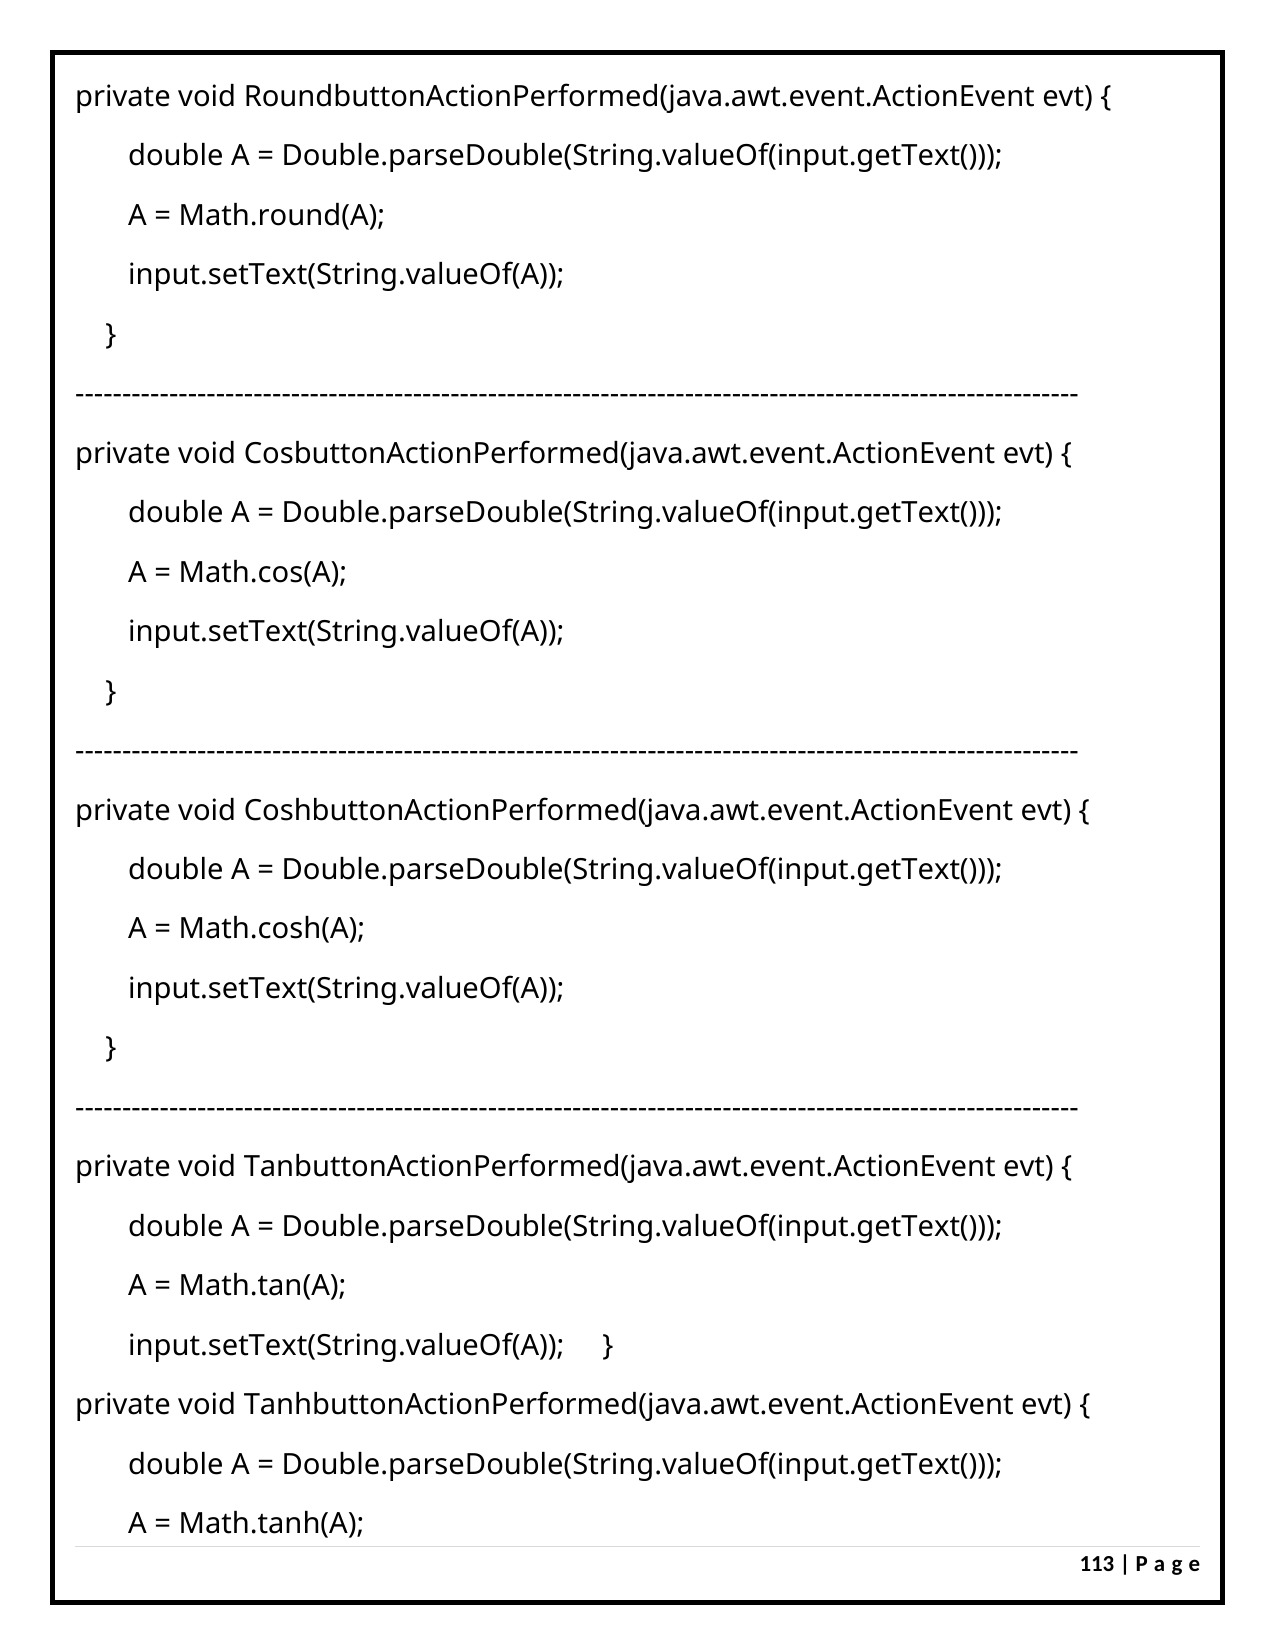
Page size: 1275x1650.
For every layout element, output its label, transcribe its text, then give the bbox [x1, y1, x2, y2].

text private void TanbuttonActionPerformed(java.awt.event.ActionEvent evt) { [75, 1146, 1200, 1185]
text double A = Double.parseDouble(String.valueOf(input.getText())); [75, 134, 1200, 174]
text private void TanhbuttonActionPerformed(java.awt.event.ActionEvent evt) { [75, 1383, 1200, 1423]
text A = Math.tan(A); [75, 1264, 1200, 1304]
text double A = Double.parseDouble(String.valueOf(input.getText())); [75, 1443, 1200, 1483]
text A = Math.cosh(A); [75, 908, 1200, 947]
text double A = Double.parseDouble(String.valueOf(input.getText())); [75, 848, 1200, 888]
text } [75, 313, 1200, 353]
text private void CoshbuttonActionPerformed(java.awt.event.ActionEvent evt) { [75, 789, 1200, 828]
text input.setText(String.valueOf(A)); [75, 967, 1200, 1007]
text A = Math.round(A); [75, 194, 1200, 234]
text input.setText(String.valueOf(A)); } [75, 1324, 1200, 1364]
text A = Math.tanh(A); [75, 1502, 1200, 1542]
text double A = Double.parseDouble(String.valueOf(input.getText())); [75, 1205, 1200, 1245]
text ----------------------------------------------------------------------------------------------------------- [75, 729, 1200, 769]
text private void CosbuttonActionPerformed(java.awt.event.ActionEvent evt) { [75, 432, 1200, 472]
text double A = Double.parseDouble(String.valueOf(input.getText())); [75, 491, 1200, 531]
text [75, 372, 1200, 412]
text private void RoundbuttonActionPerformed(java.awt.event.ActionEvent evt) { [75, 75, 1200, 115]
text } [75, 670, 1200, 709]
text ----------------------------------------------------------------------------------------------------------- [75, 1086, 1200, 1126]
text input.setText(String.valueOf(A)); [75, 610, 1200, 650]
text } [75, 1027, 1200, 1066]
text input.setText(String.valueOf(A)); [75, 253, 1200, 293]
text A = Math.cos(A); [75, 551, 1200, 591]
